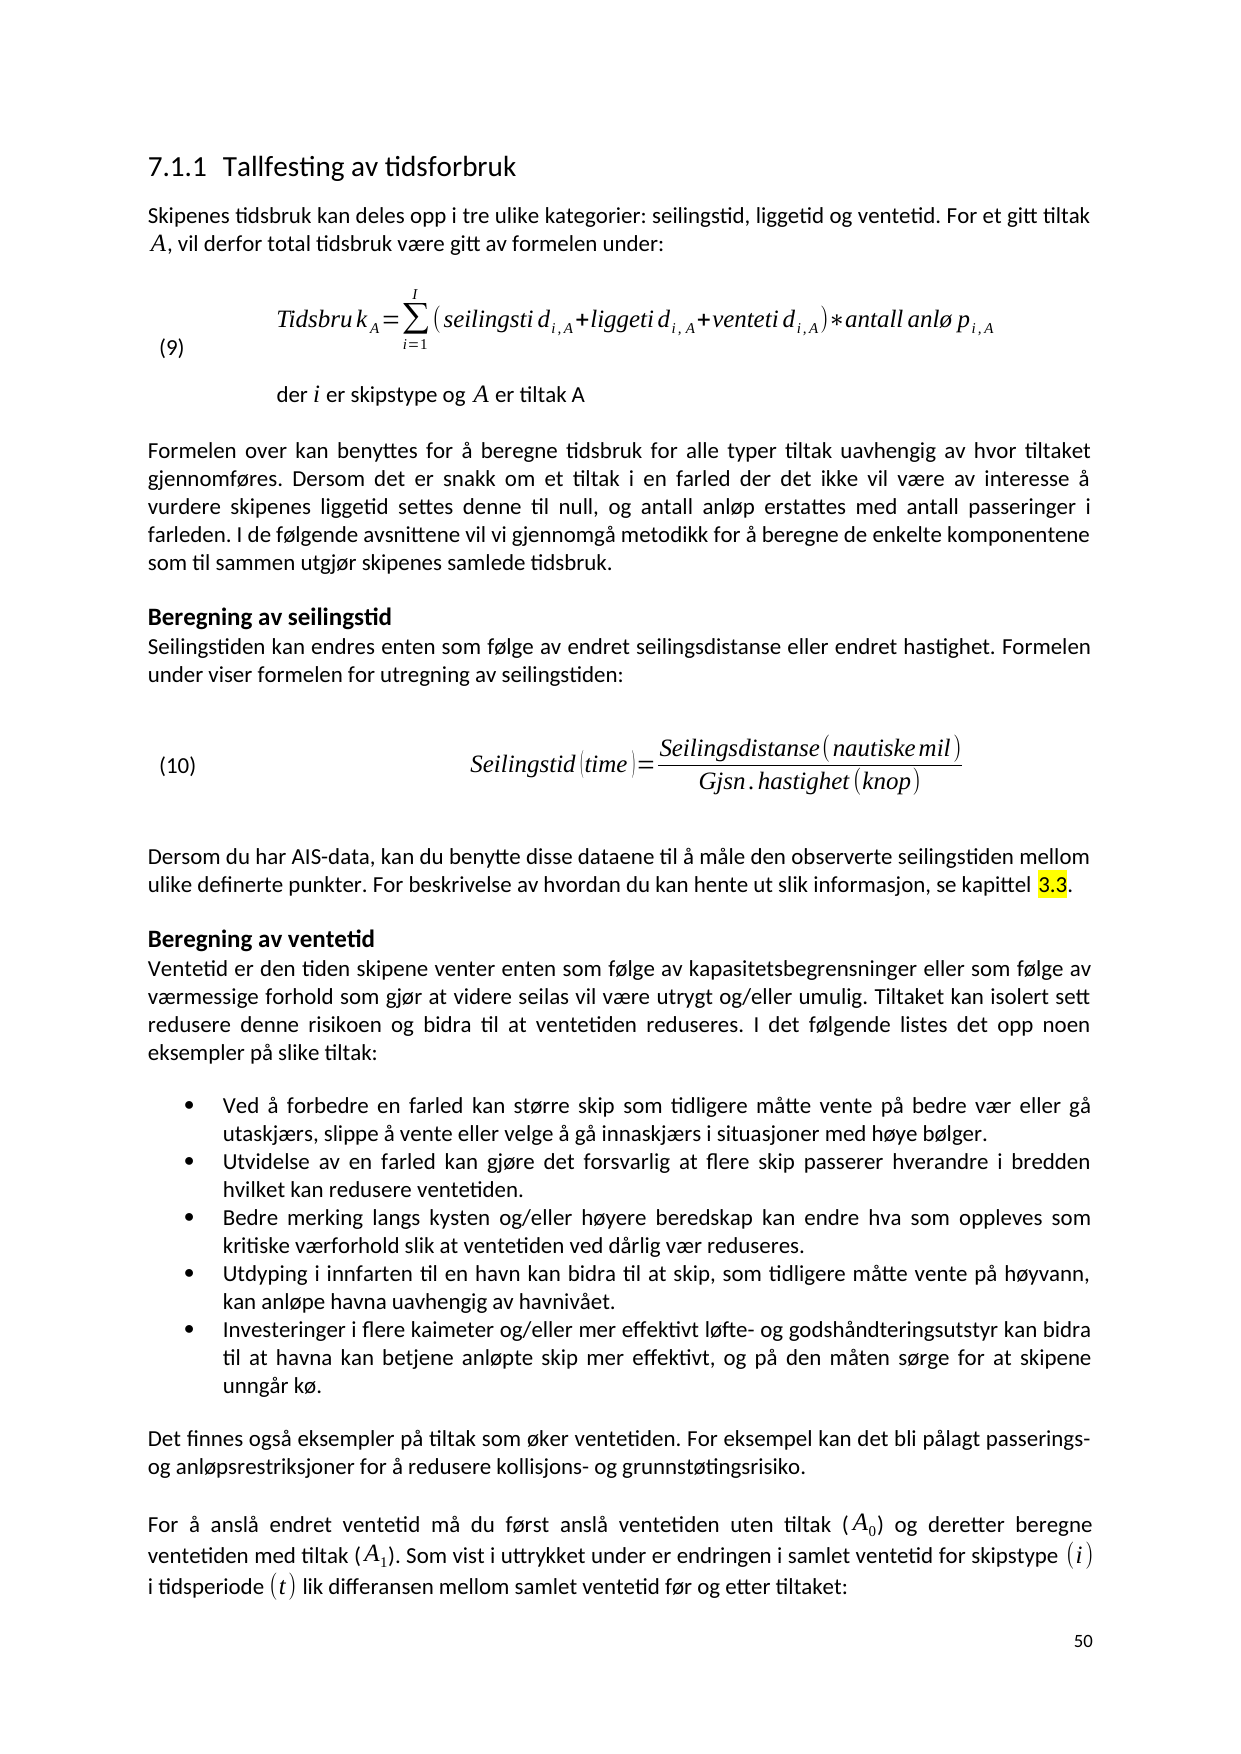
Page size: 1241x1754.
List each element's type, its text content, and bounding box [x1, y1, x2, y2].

list Bedre merking langs kysten og/eller høyere beredskap kan endre hva som oppleves som kritiske værforhold slik at ventetiden ved dårlig vær reduseres. [185, 1203, 1093, 1259]
text Dersom du har AIS-data, kan du benytte disse dataene til å måle den observerte seilingstiden mellom ulike definerte punkter. For beskrivelse av hvordan du kan hente ut slik informasjon, se kapittel 3.3. [148, 842, 1093, 898]
text Ventetid er den tiden skipene venter enten som følge av kapasitetsbegrensninger eller som følge av værmessige forhold som gjør at videre seilas vil være utrygt og/eller umulig. Tiltaket kan isolert sett redusere denne risikoen og bidra til at ventetiden reduseres. I det følgende listes det opp noen eksempler på slike tiltak: [148, 954, 1093, 1066]
list Investeringer i flere kaimeter og/eller mer effektivt løfte- og godshåndteringsutstyr kan bidra til at havna kan betjene anløpte skip mer effektivt, og på den måten sørge for at skipene unngår kø. [185, 1315, 1093, 1399]
table_header der er skipstype og er tiltak A [265, 285, 1166, 408]
list Ved å forbedre en farled kan større skip som tidligere måtte vente på bedre vær eller gå utaskjærs, slippe å vente eller velge å gå innaskjærs i situasjoner med høye bølger. [185, 1091, 1093, 1147]
text Seilingstiden kan endres enten som følge av endret seilingsdistanse eller endret hastighet. Formelen under viser formelen for utregning av seilingstiden: [148, 632, 1093, 688]
text Formelen over kan benyttes for å beregne tidsbruk for alle typer tiltak uavhengig av hvor tiltaket gjennomføres. Dersom det er snakk om et tiltak i en farled der det ikke vil være av interesse å vurdere skipenes liggetid settes denne til null, og antall anløp erstattes med antall passeringer i farleden. I de følgende avsnittene vil vi gjennomgå metodikk for å beregne de enkelte komponentene som til sammen utgjør skipenes samlede tidsbruk. [148, 436, 1093, 577]
table_header (9) [148, 285, 265, 408]
text Skipenes tidsbruk kan deles opp i tre ulike kategorier: seilingstid, liggetid og ventetid. For et gitt tiltak , vil derfor total tidsbruk være gitt av formelen under: [148, 201, 1093, 257]
text Det finnes også eksempler på tiltak som øker ventetiden. For eksempel kan det bli pålagt passerings- og anløpsrestriksjoner for å redusere kollisjons- og grunnstøtingsrisiko. [148, 1424, 1093, 1480]
table_header [265, 716, 1166, 814]
text Beregning av seilingstid [148, 602, 1093, 632]
list Utdyping i innfarten til en havn kan bidra til at skip, som tidligere måtte vente på høyvann, kan anløpe havna uavhengig av havnivået. [185, 1259, 1093, 1315]
text For å anslå endret ventetid må du først anslå ventetiden uten tiltak () og deretter beregne ventetiden med tiltak (). Som vist i uttrykket under er endringen i samlet ventetid for skipstype i tidsperiode lik differansen mellom samlet ventetid før og etter tiltaket: [148, 1508, 1093, 1601]
list Utvidelse av en farled kan gjøre det forsvarlig at flere skip passerer hverandre i bredden hvilket kan redusere ventetiden. [185, 1147, 1093, 1203]
table_header (10) [148, 716, 265, 814]
subtitle Tallfesting av tidsforbruk [148, 148, 1093, 183]
text Beregning av ventetid [148, 923, 1093, 954]
